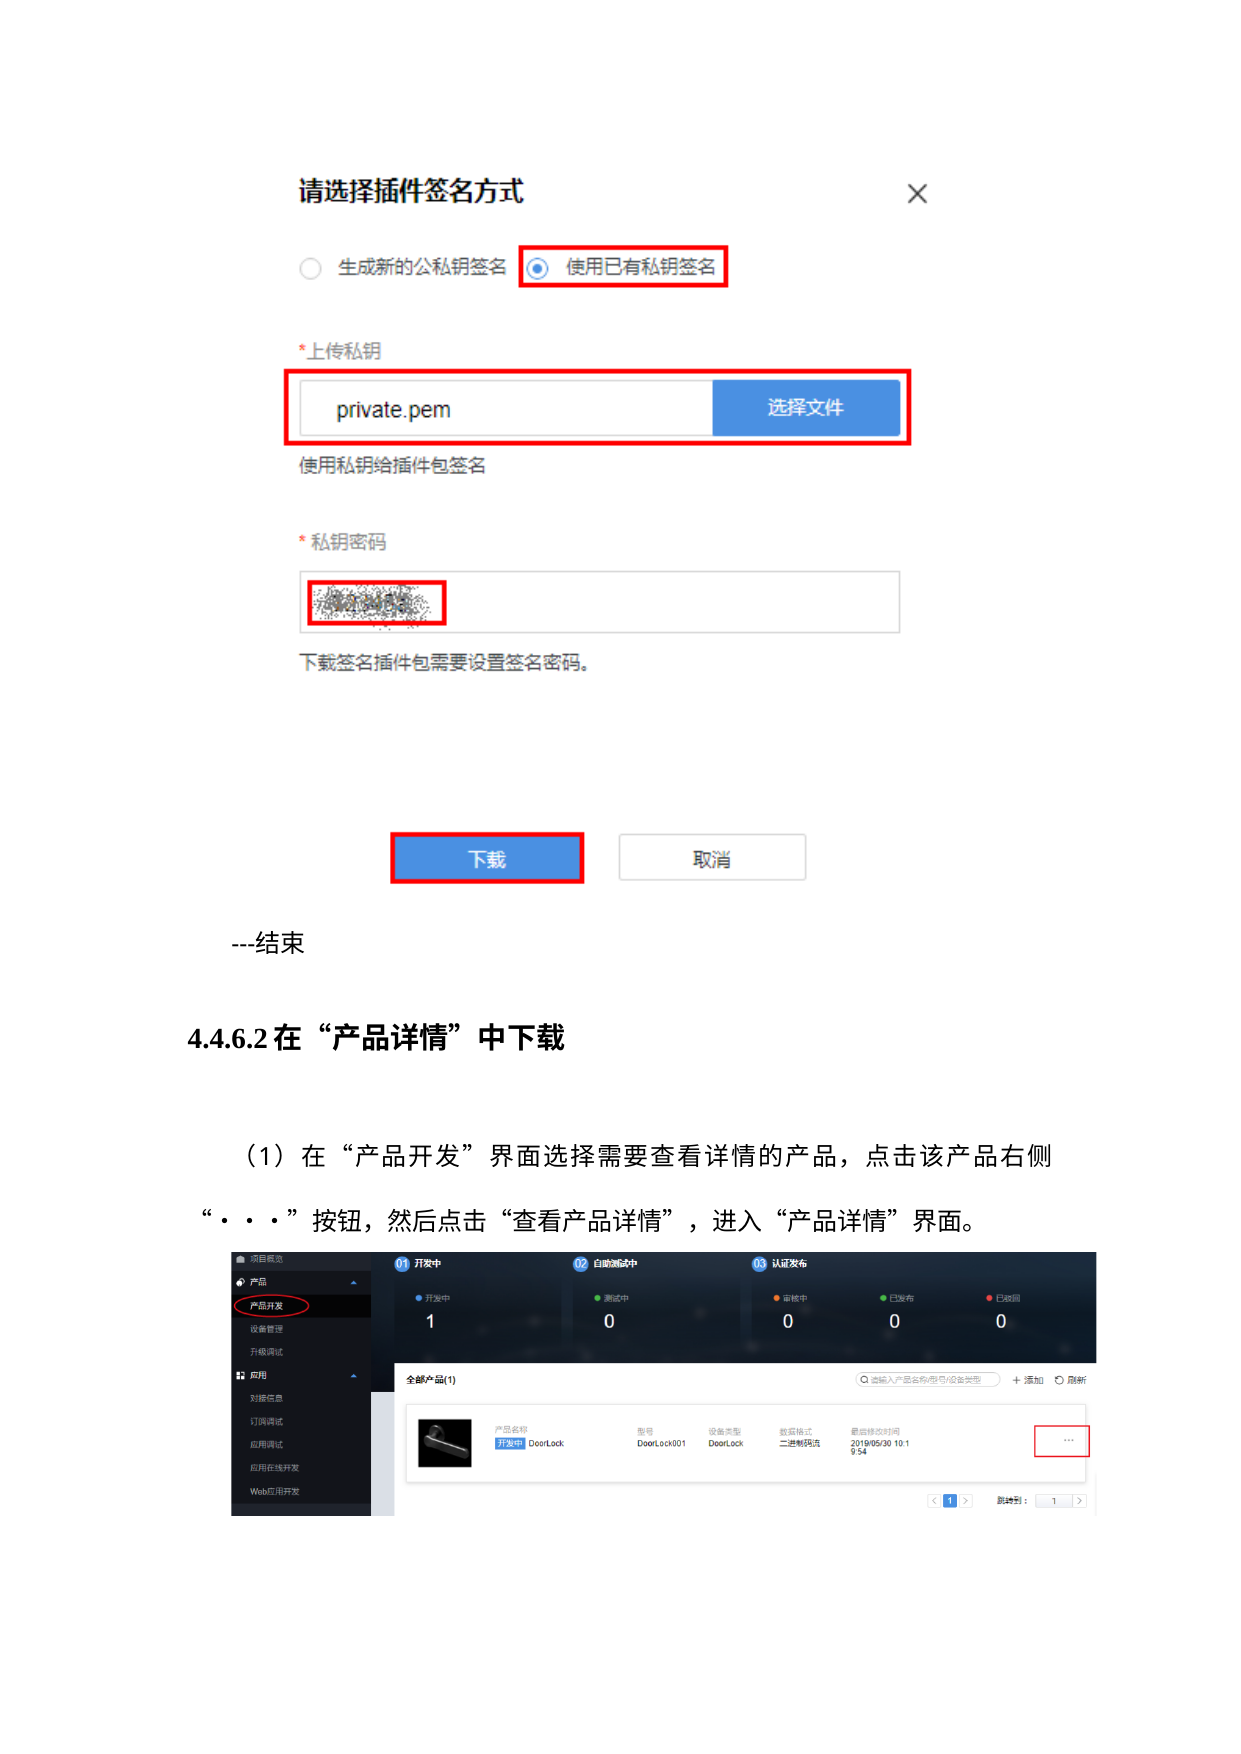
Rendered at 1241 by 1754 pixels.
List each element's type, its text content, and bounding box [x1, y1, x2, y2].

picture [231, 1252, 1097, 1516]
picture [231, 162, 971, 895]
text （1）在“产品开发”界面选择需要查看详情的产品，点击该产品右侧“•••”按钮，然后点击“查看产品详情”，进入“产品详情”界面。 [187, 1122, 1053, 1252]
text ---结束 [187, 909, 1053, 974]
subtitle 4.4.6.2在“产品详情”中下载 [187, 1004, 1053, 1069]
